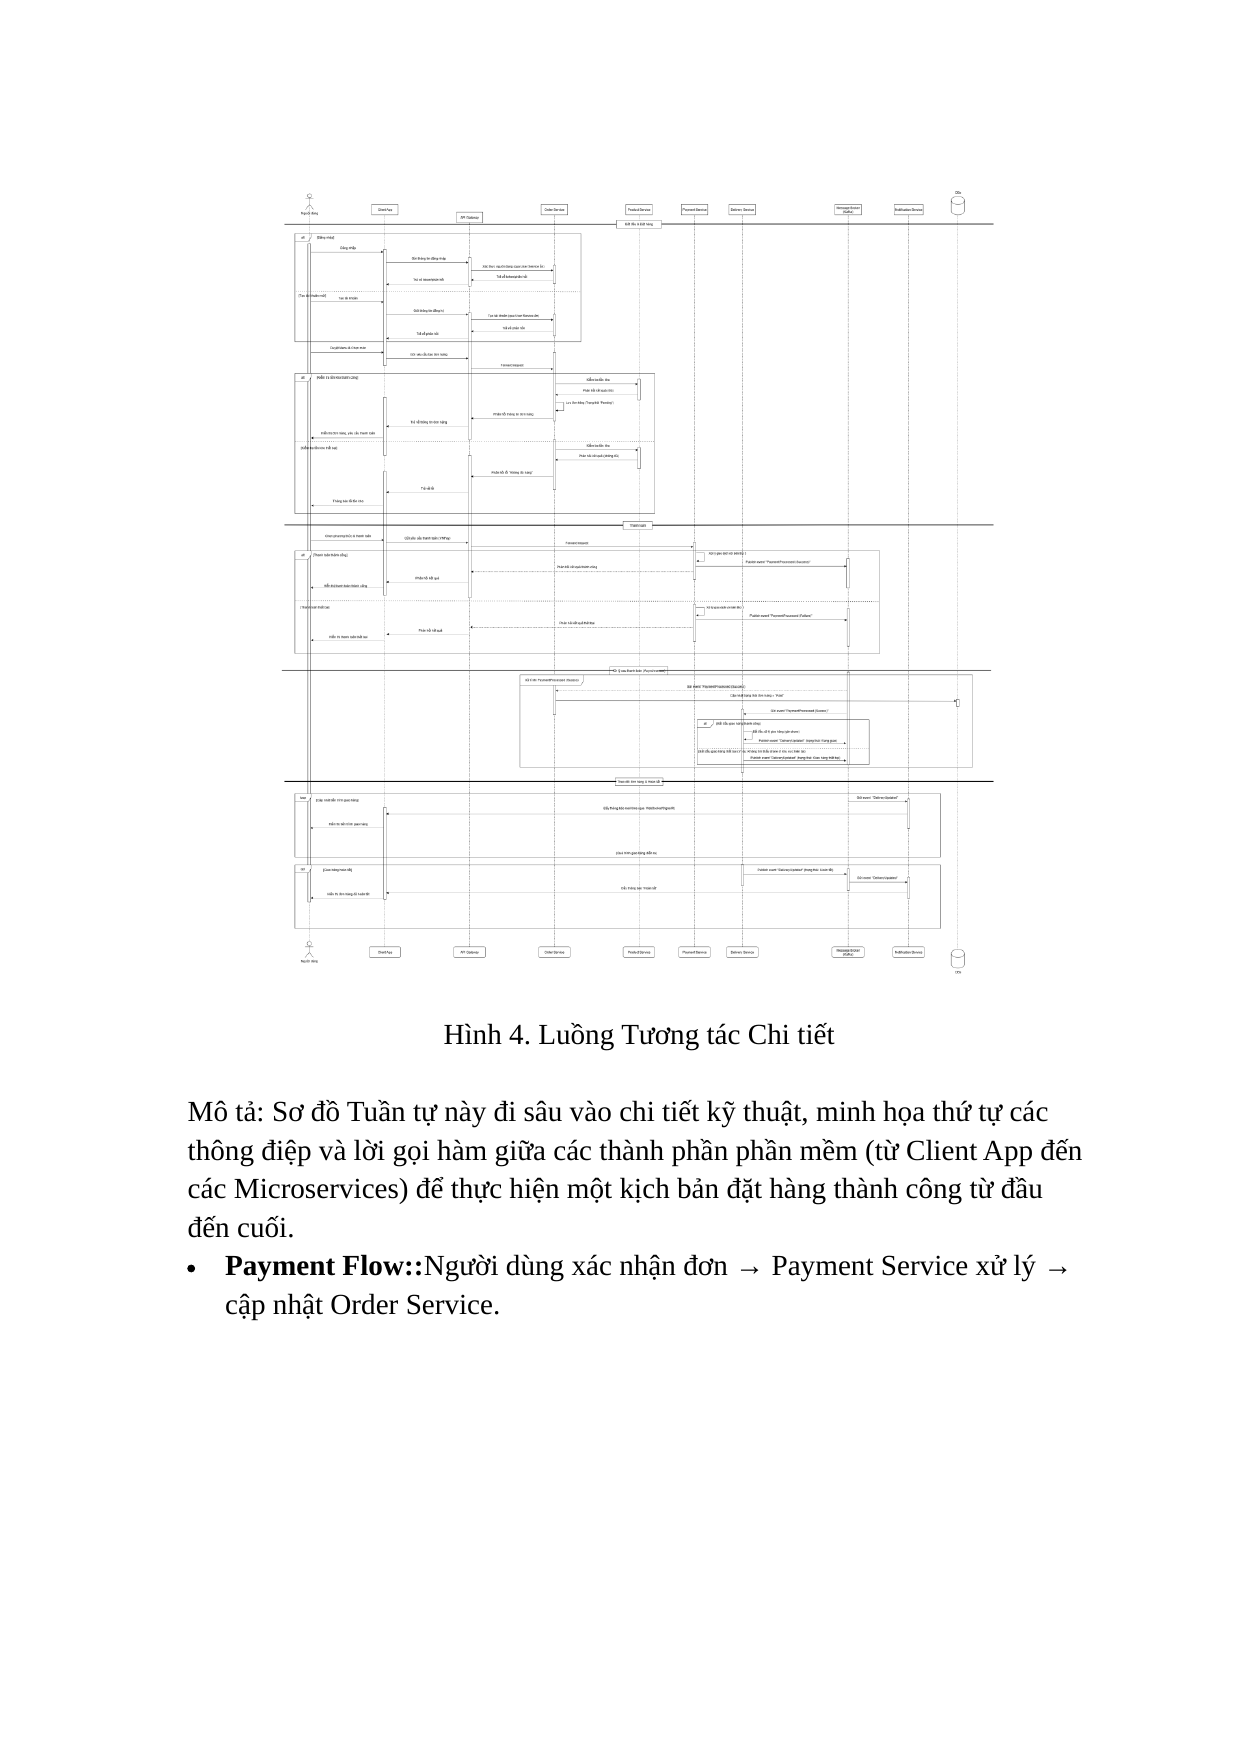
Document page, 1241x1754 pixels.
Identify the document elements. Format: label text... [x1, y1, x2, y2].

list Payment Flow::Người dùng xác nhận đơn → Payment Service xử lý → cập nhật Order Service. [187, 1248, 1090, 1321]
list Mô tả: Sơ đồ Tuần tự này đi sâu vào chi tiết kỹ thuật, minh họa thứ tự các thông điệp và lời gọi hàm giữa các thành phần phần mềm (từ Client App đến các Microservices) để thực hiện một kịch bản đặt hàng thành công từ đầu đến cuối. [187, 1094, 1090, 1243]
list Hình 4. Luồng Tương tác Chi tiết [187, 1017, 1090, 1051]
picture [281, 188, 994, 1014]
